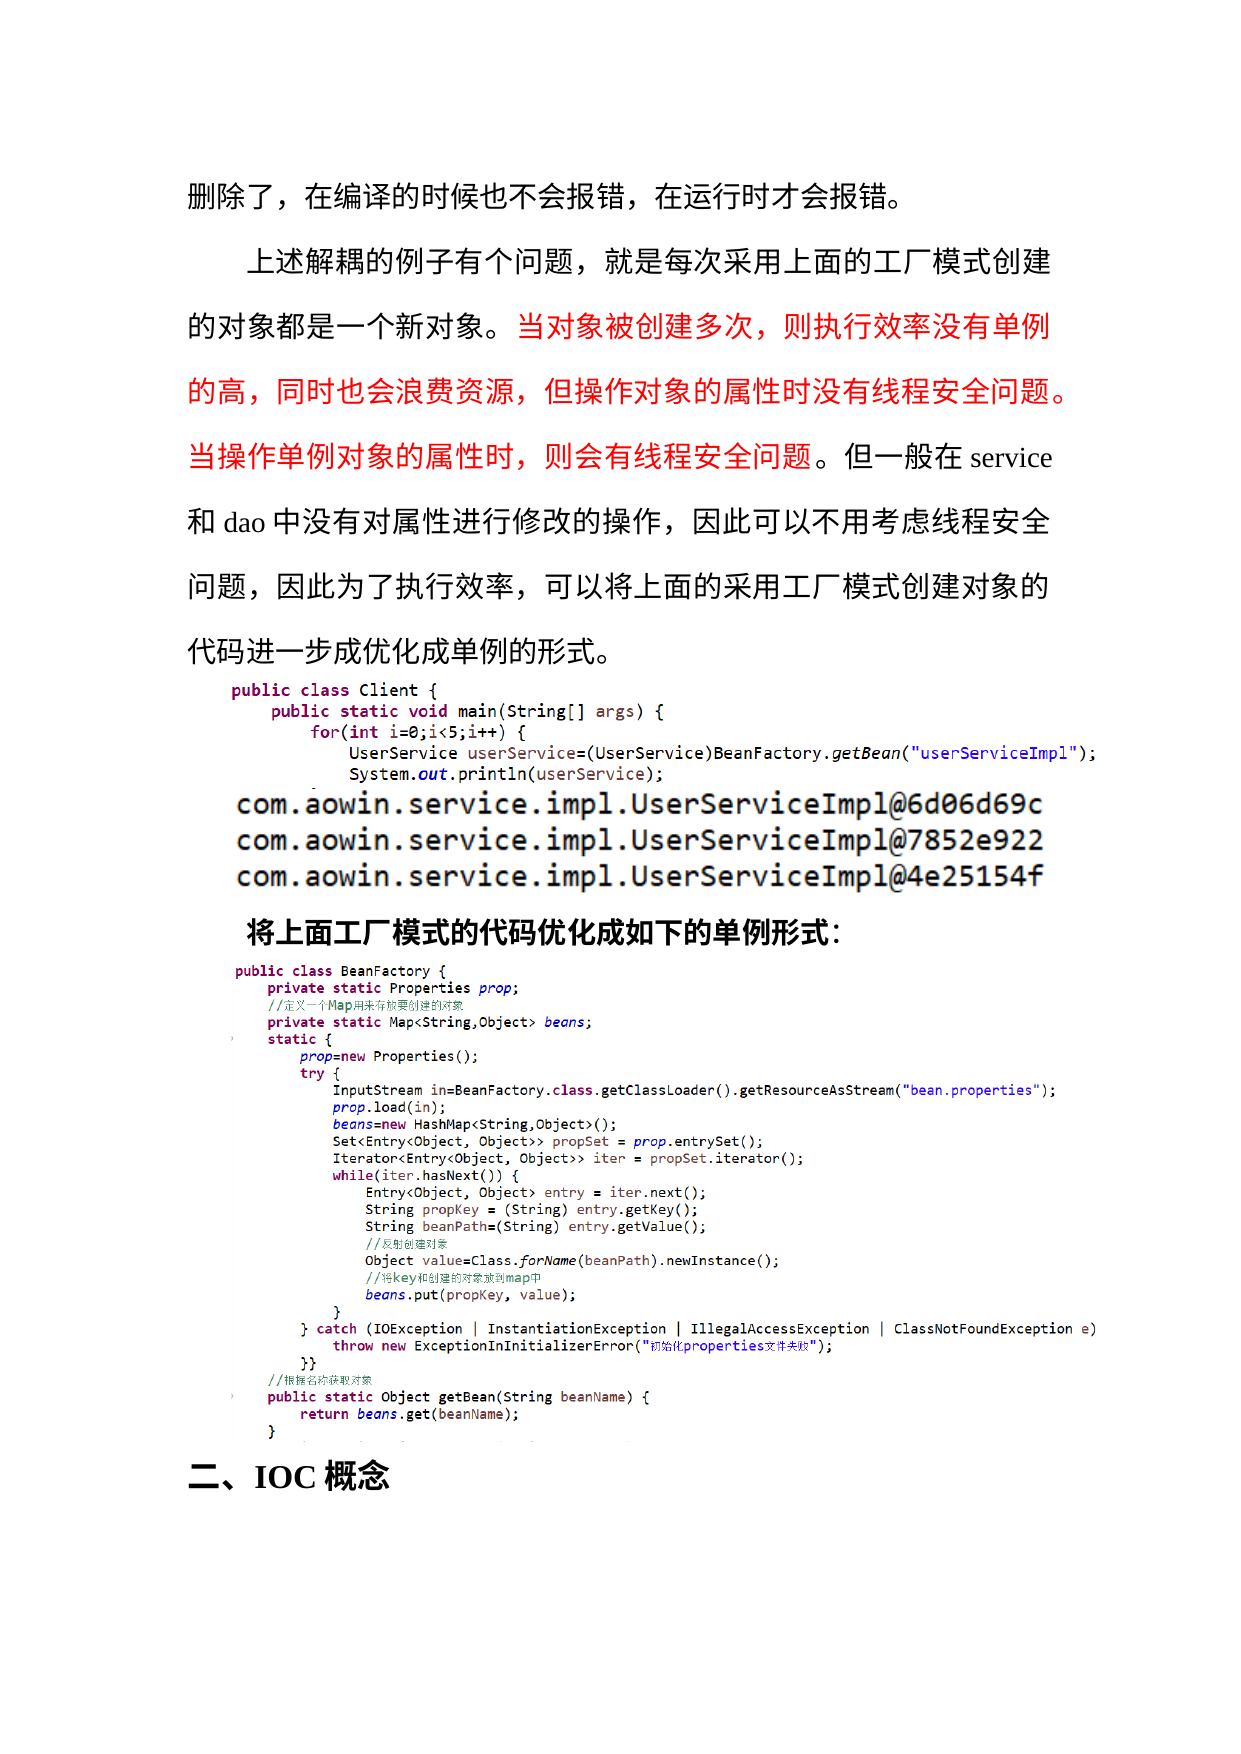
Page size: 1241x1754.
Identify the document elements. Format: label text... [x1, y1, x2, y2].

text 上述解耦的例子有个问题，就是每次采用上面的工厂模式创建的对象都是一个新对象。当对象被创建多次，则执行效率没有单例的高，同时也会浪费资源，但操作对象的属性时没有线程安全问题。当操作单例对象的属性时，则会有线程安全问题。但一般在service和dao中没有对属性进行修改的操作，因此可以不用考虑线程安全问题，因此为了执行效率，可以将上面的采用工厂模式创建对象的代码进一步成优化成单例的形式。 [187, 227, 1053, 682]
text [187, 162, 1053, 227]
picture [231, 682, 1097, 898]
text 将上面工厂模式的代码优化成如下的单例形式： [187, 898, 1053, 963]
subtitle 二、IOC概念 [187, 1442, 1053, 1507]
picture [231, 963, 1097, 1442]
